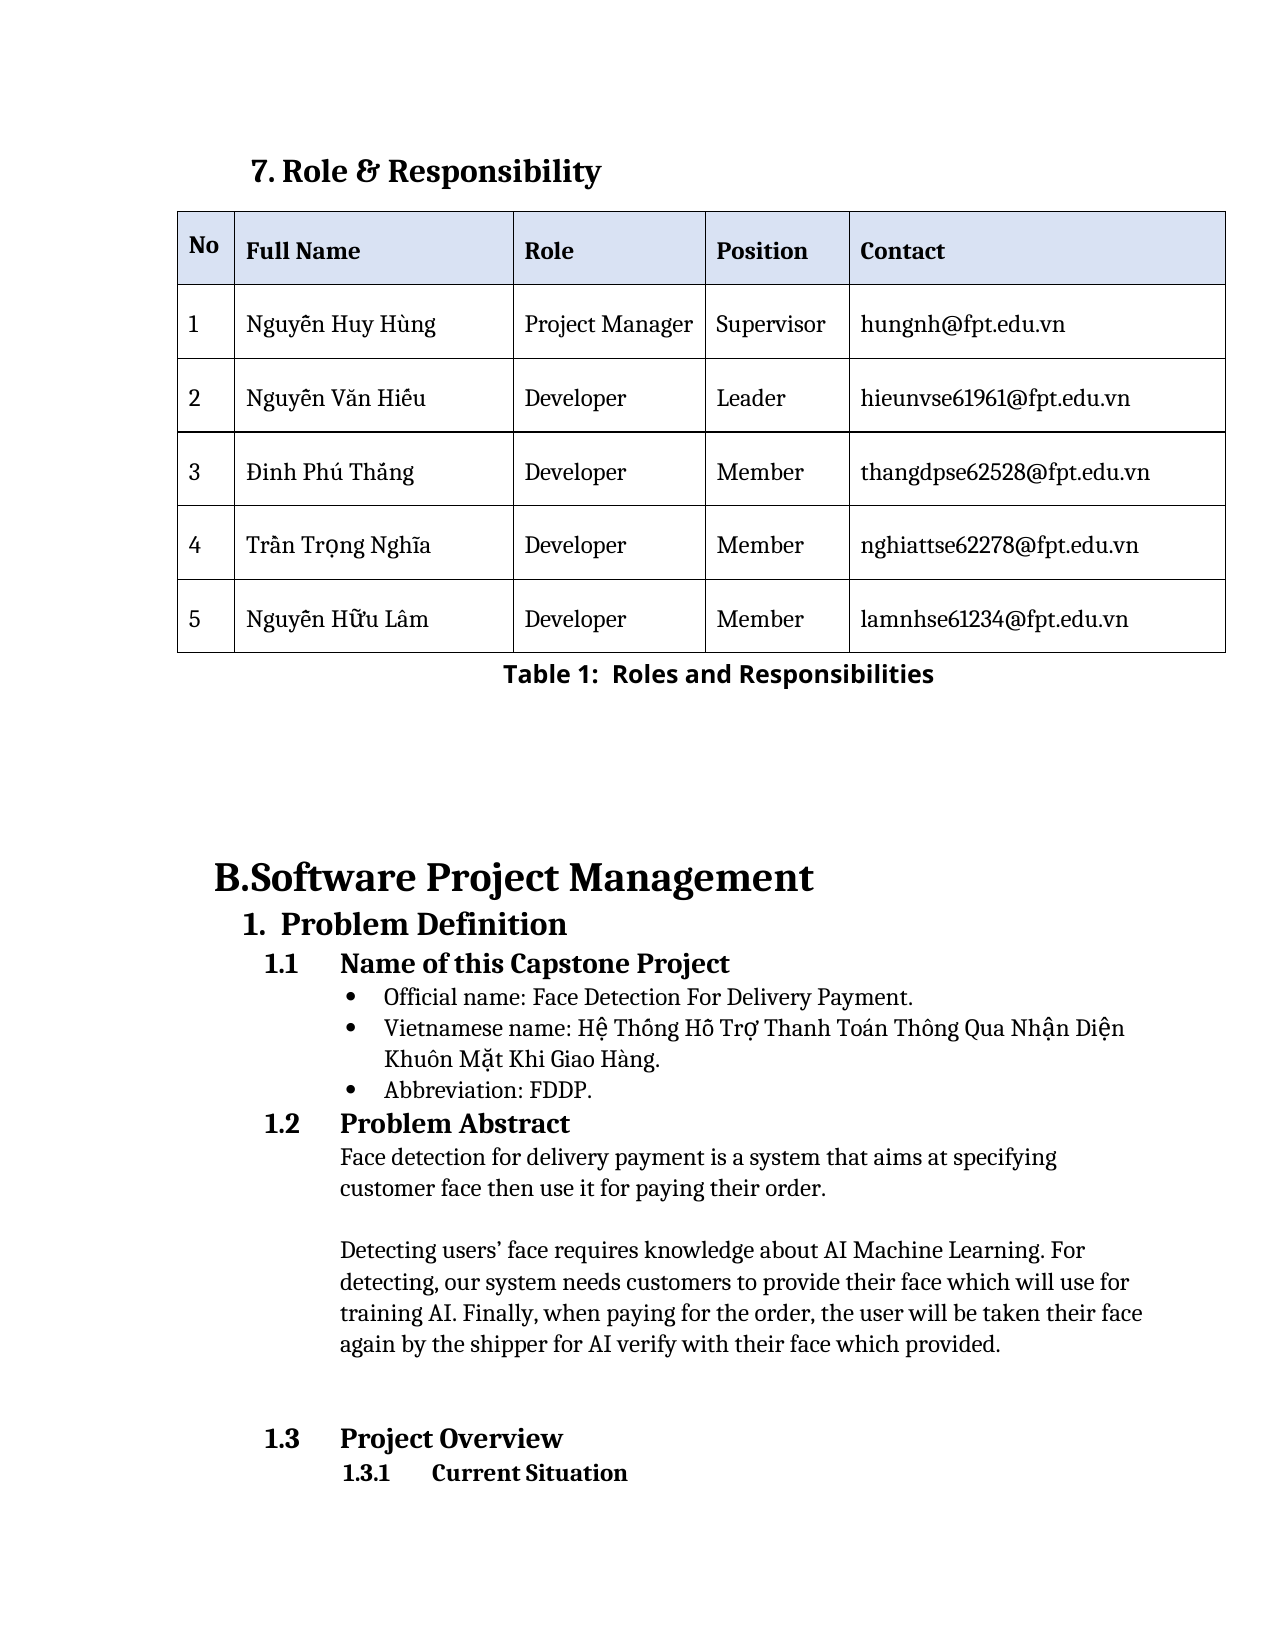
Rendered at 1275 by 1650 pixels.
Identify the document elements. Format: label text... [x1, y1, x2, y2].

table_cell Leader [706, 359, 849, 431]
list Abbreviation: FDDP. [346, 1076, 1157, 1105]
table_cell 3 [178, 433, 234, 505]
subtitle Role & Responsibility [251, 153, 1157, 191]
table_cell hungnh@fpt.edu.vn [850, 285, 1225, 358]
table_cell Member [706, 580, 849, 652]
table_cell 4 [178, 506, 234, 578]
table_cell lamnhse61234@fpt.edu.vn [850, 580, 1225, 652]
table_cell Trần Trọng Nghĩa [235, 506, 513, 578]
table_cell nghiattse62278@fpt.edu.vn [850, 506, 1225, 578]
list Detecting users’ face requires knowledge about AI Machine Learning. For detecting, our system needs customers to provide their face which will use for training AI. Finally, when paying for the order, the user will be taken their face again by the shipper for AI verify with their face which provided. [340, 1236, 1157, 1358]
table_cell 1 [178, 285, 234, 358]
table_cell Developer [514, 359, 705, 431]
table_cell Member [706, 433, 849, 505]
table_cell Đinh Phú Thắng [235, 433, 513, 505]
list Name of this Capstone Project [265, 947, 1157, 980]
table_cell Nguyễn Hữu Lâm [235, 580, 513, 652]
list Problem Abstract [265, 1107, 1157, 1141]
list Problem Definition [243, 905, 1157, 944]
list Current Situation [343, 1459, 1157, 1487]
list Vietnamese name: Hệ Thống Hỗ Trợ Thanh Toán Thông Qua Nhận Diện Khuôn Mặt Khi Giao Hàng. [346, 1014, 1157, 1074]
list Project Overview [265, 1423, 1157, 1456]
table_header Role [514, 212, 705, 284]
table_cell 2 [178, 359, 234, 431]
table_cell hieunvse61961@fpt.edu.vn [850, 359, 1225, 431]
table_cell Developer [514, 506, 705, 578]
table_header Contact [850, 212, 1225, 284]
table_cell 5 [178, 580, 234, 652]
list Face detection for delivery payment is a system that aims at specifying customer face then use it for paying their order. [340, 1143, 1157, 1203]
table_header Full Name [235, 212, 513, 284]
list Official name: Face Detection For Delivery Payment. [346, 983, 1157, 1012]
table_cell Project Manager [514, 285, 705, 358]
table_header Position [706, 212, 849, 284]
table_cell Nguyễn Huy Hùng [235, 285, 513, 358]
table_header No [178, 212, 234, 284]
subtitle Table 1: Roles and Responsibilities [207, 657, 1157, 691]
table_cell Supervisor [706, 285, 849, 358]
table_cell Nguyễn Văn Hiếu [235, 359, 513, 431]
table_cell thangdpse62528@fpt.edu.vn [850, 433, 1225, 505]
table_cell Developer [514, 580, 705, 652]
table_cell Developer [514, 433, 705, 505]
list Software Project Management [214, 854, 1157, 902]
table_cell Member [706, 506, 849, 578]
